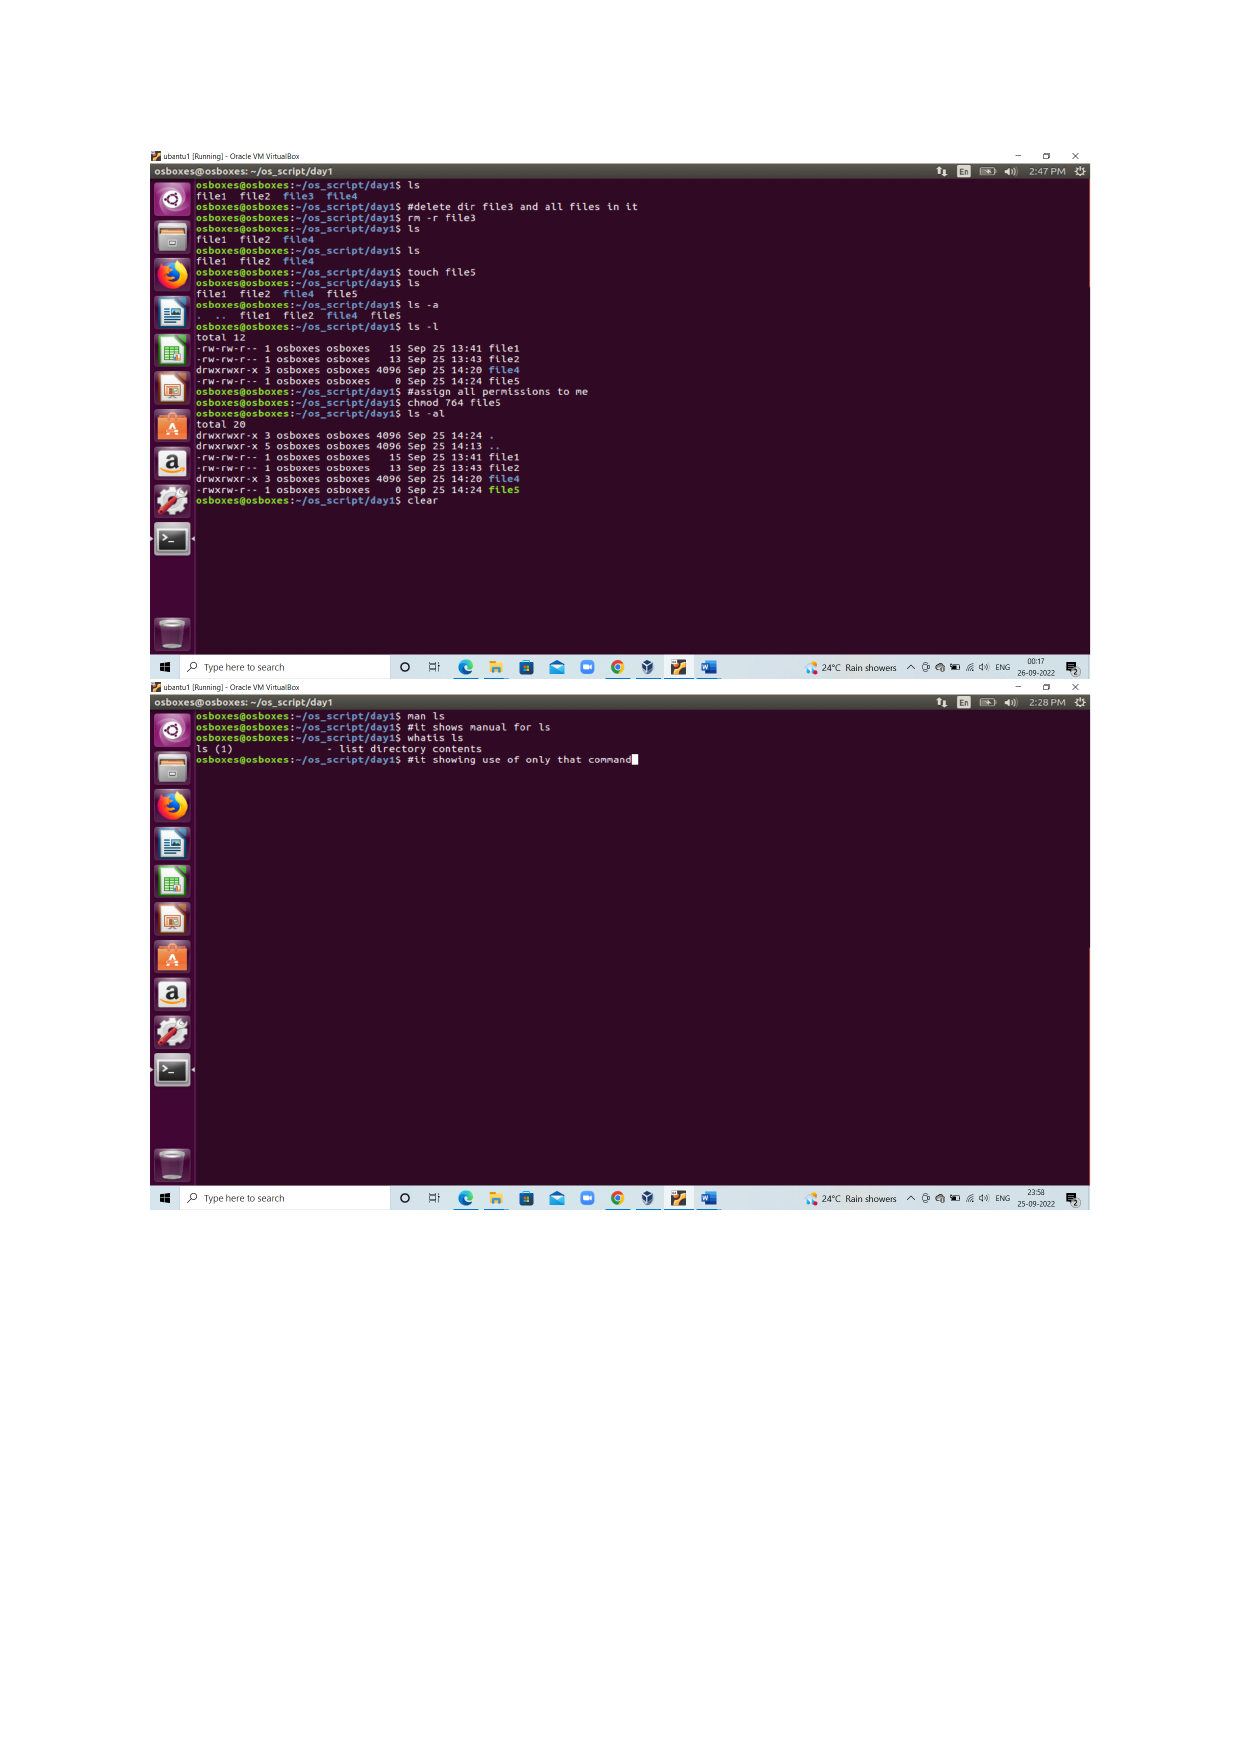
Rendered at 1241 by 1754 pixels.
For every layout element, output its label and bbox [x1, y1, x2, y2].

picture [150, 150, 1091, 679]
picture [150, 681, 1091, 1210]
